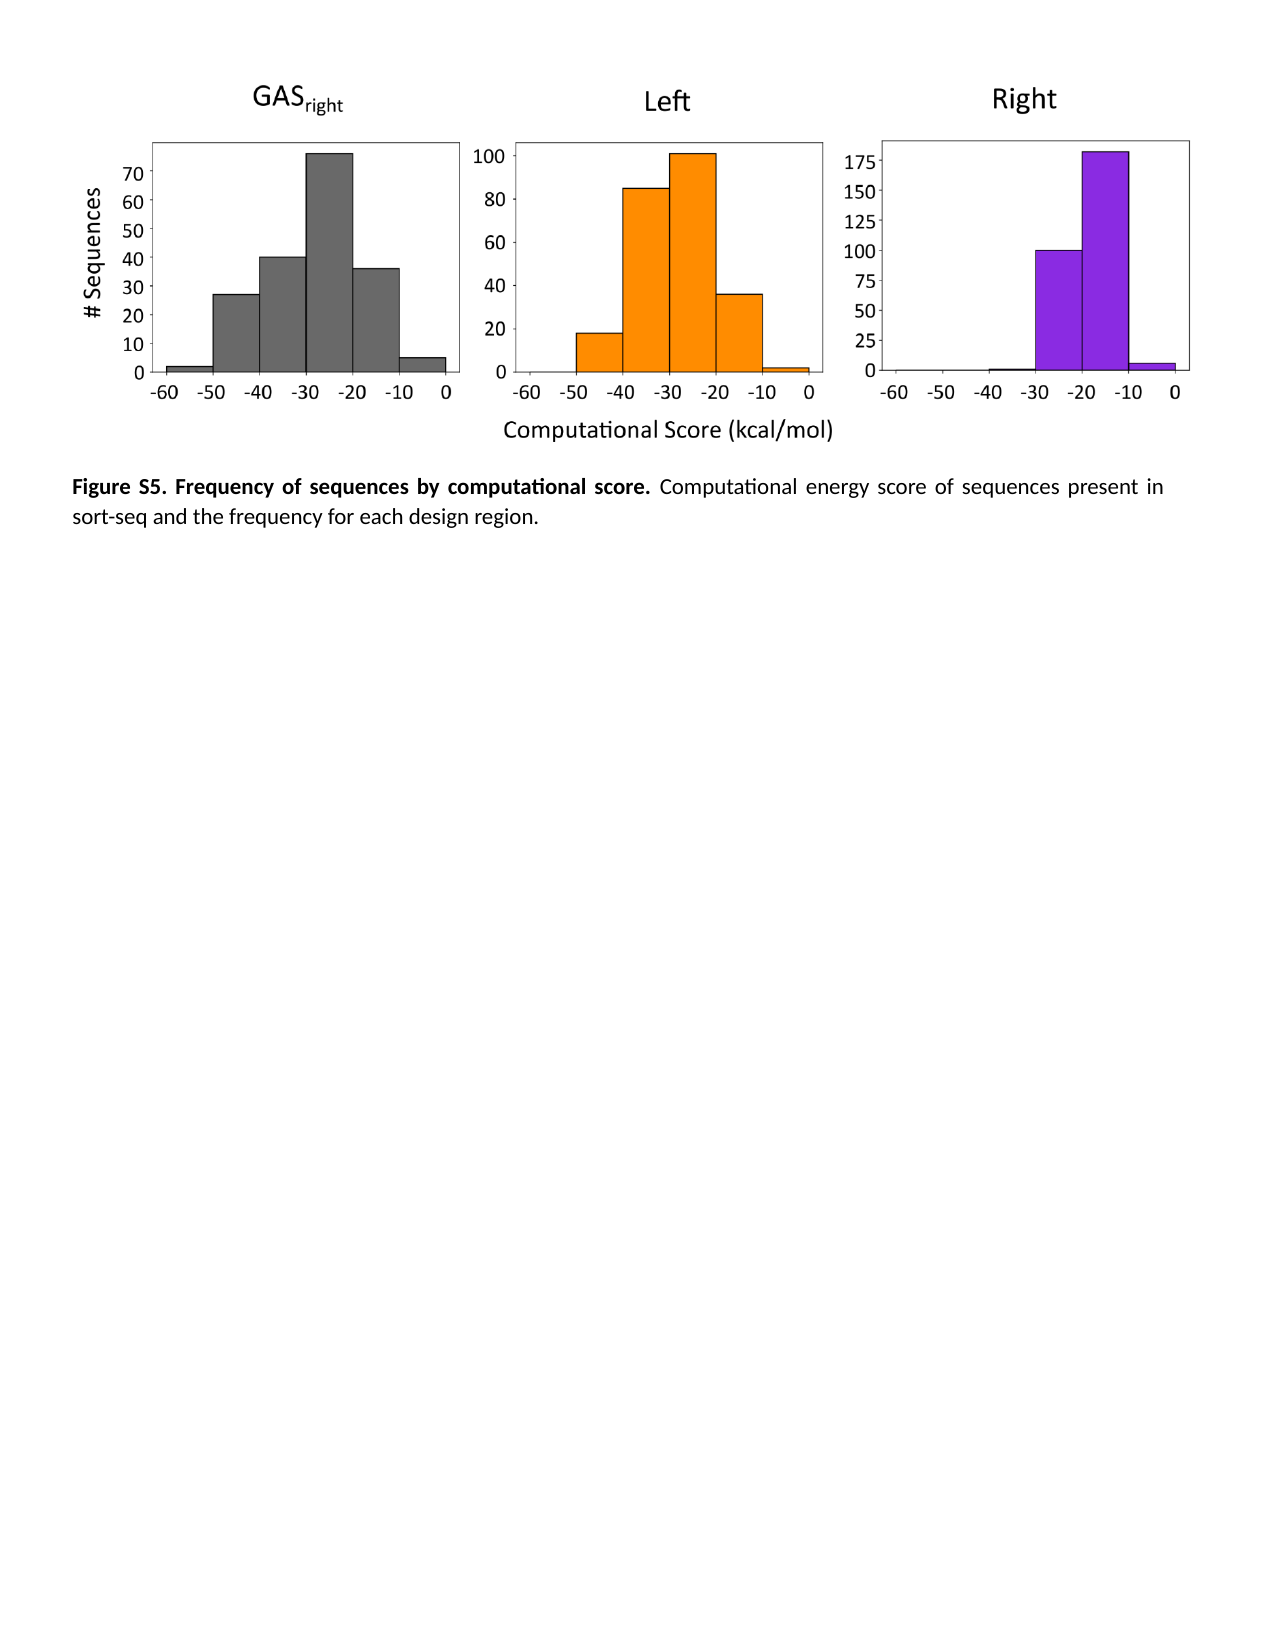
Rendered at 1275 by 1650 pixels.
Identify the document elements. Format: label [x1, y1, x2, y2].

picture [75, 75, 1200, 459]
